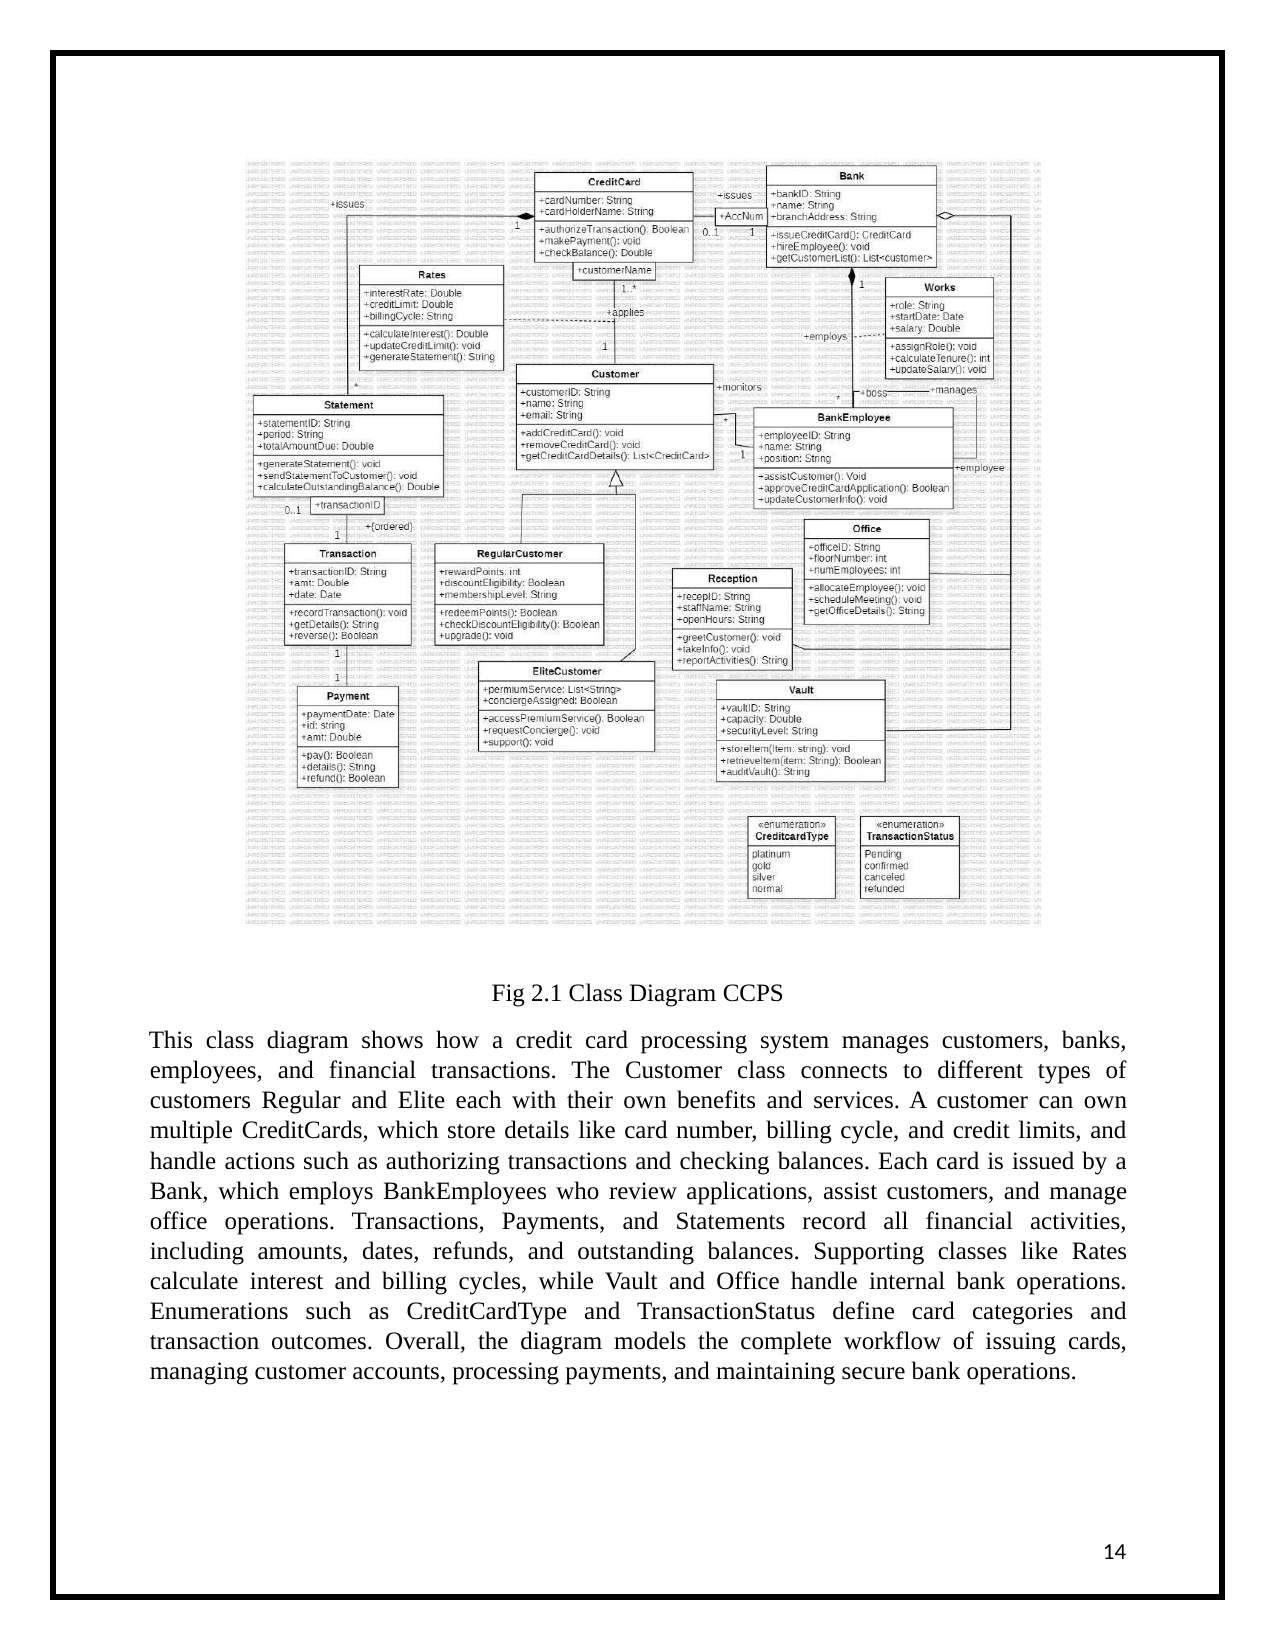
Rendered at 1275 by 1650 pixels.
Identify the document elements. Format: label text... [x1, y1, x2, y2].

subtitle Fig 2.1 Class Diagram CCPS [240, 978, 1035, 1007]
picture [245, 158, 1042, 929]
text This class diagram shows how a credit card processing system manages customers, banks, employees, and financial transactions. The Customer class connects to different types of customers Regular and Elite each with their own benefits and services. A customer can own multiple CreditCards, which store details like card number, billing cycle, and credit limits, and handle actions such as authorizing transactions and checking balances. Each card is issued by a Bank, which employs BankEmployees who review applications, assist customers, and manage office operations. Transactions, Payments, and Statements record all financial activities, including amounts, dates, refunds, and outstanding balances. Supporting classes like Rates calculate interest and billing cycles, while Vault and Office handle internal bank operations. Enumerations such as CreditCardType and TransactionStatus define card categories and transaction outcomes. Overall, the diagram models the complete workflow of issuing cards, managing customer accounts, processing payments, and maintaining secure bank operations. [148, 1025, 1128, 1385]
